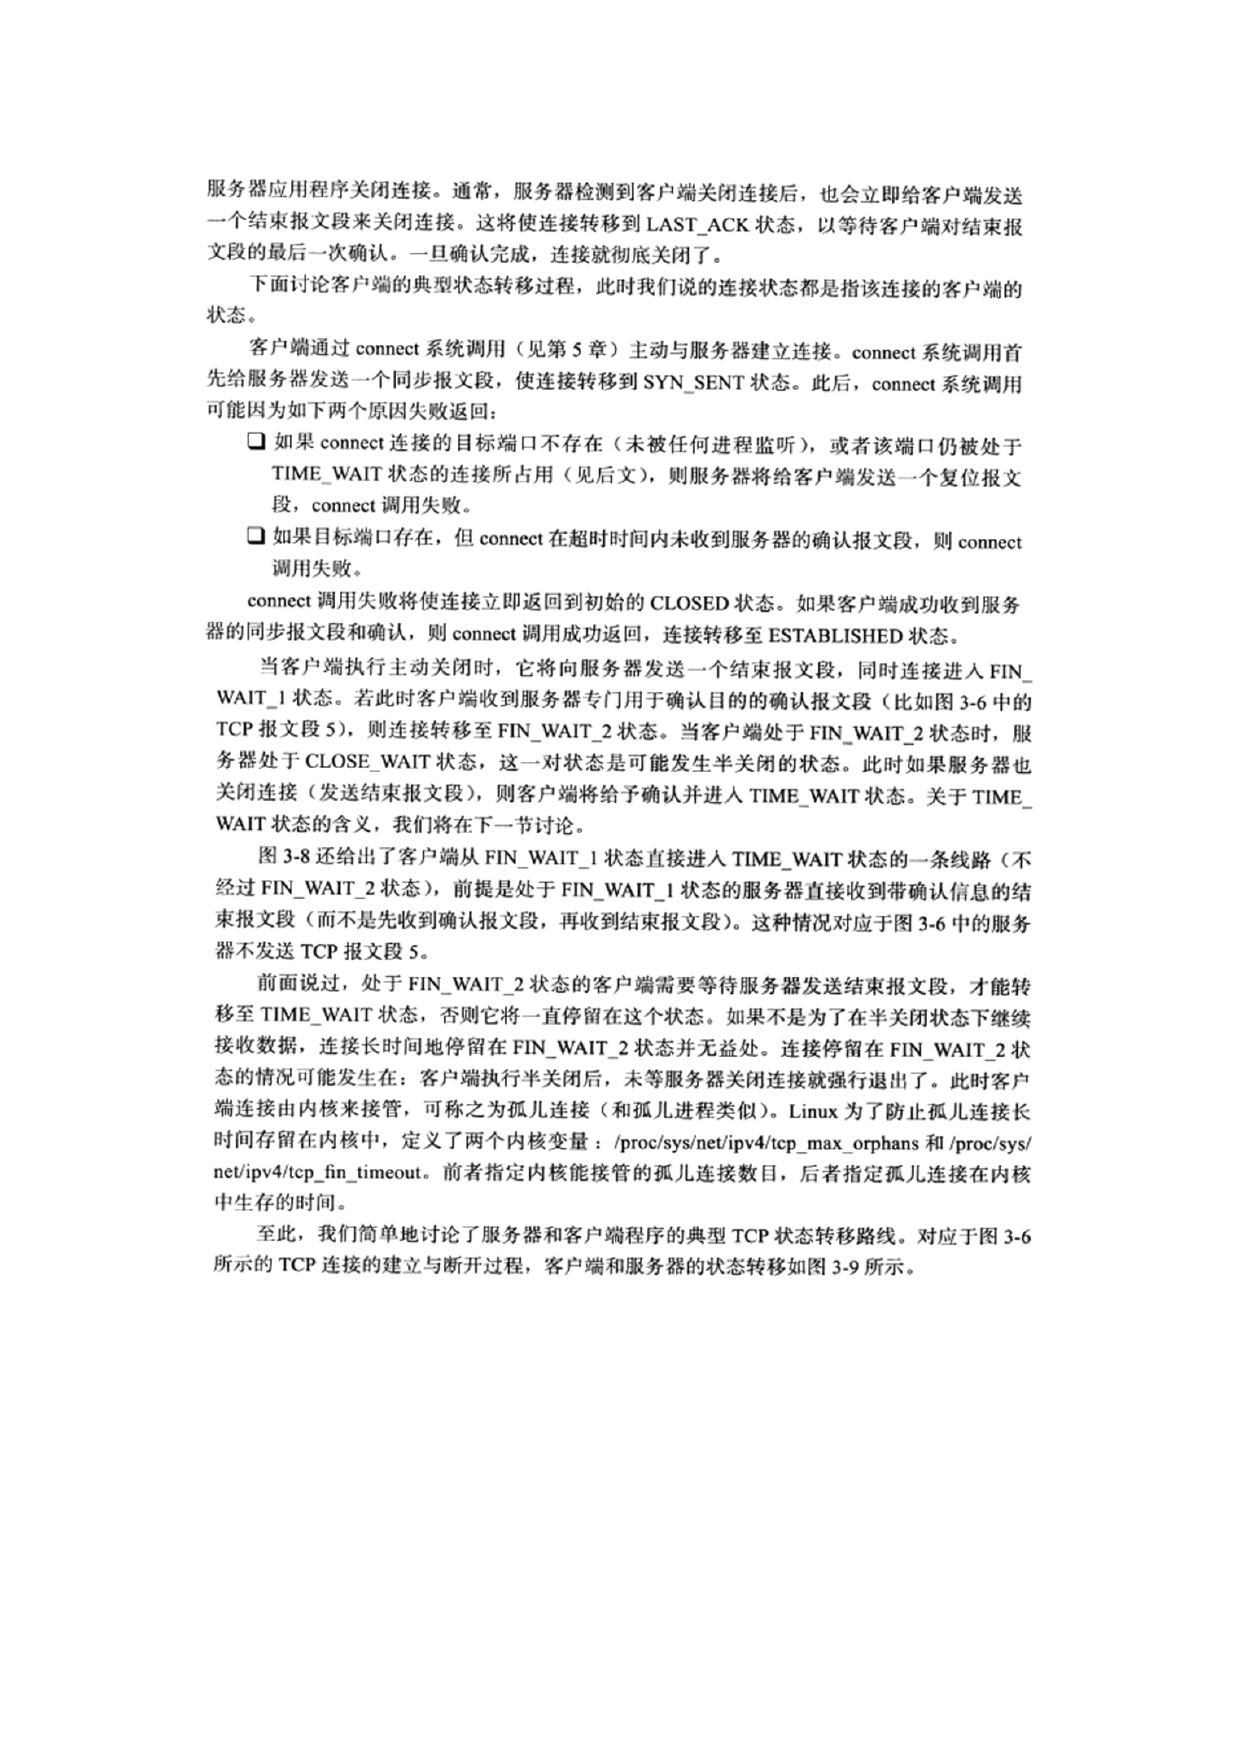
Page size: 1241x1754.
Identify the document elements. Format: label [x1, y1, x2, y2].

picture [187, 162, 1053, 1284]
